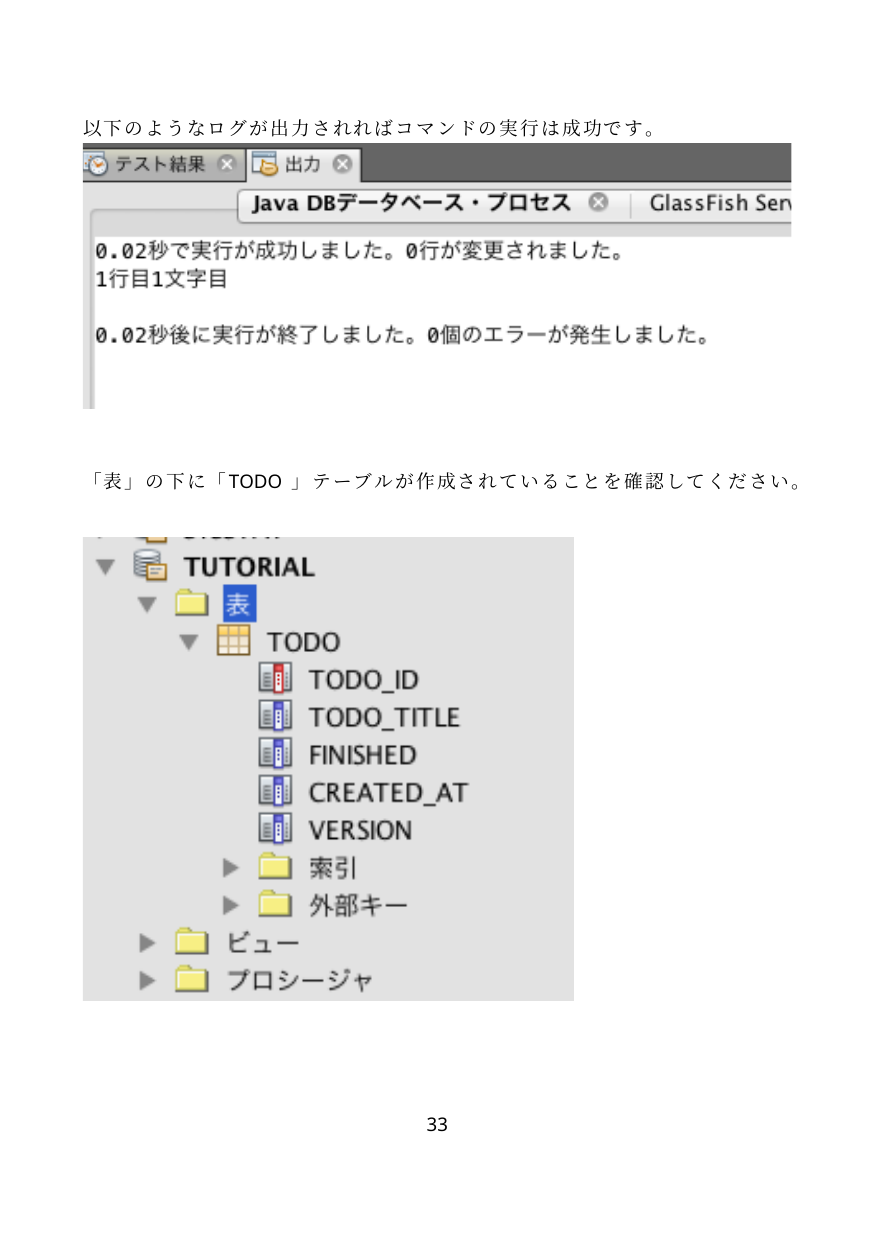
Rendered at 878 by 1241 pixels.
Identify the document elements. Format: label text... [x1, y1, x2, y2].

text 「表」の下に「TODO」テーブルが作成されていることを確認してください。 [83, 464, 791, 497]
picture [82, 143, 792, 409]
text 以下のようなログが出力されればコマンドの実行は成功です。 [83, 112, 791, 143]
picture [82, 537, 574, 1001]
